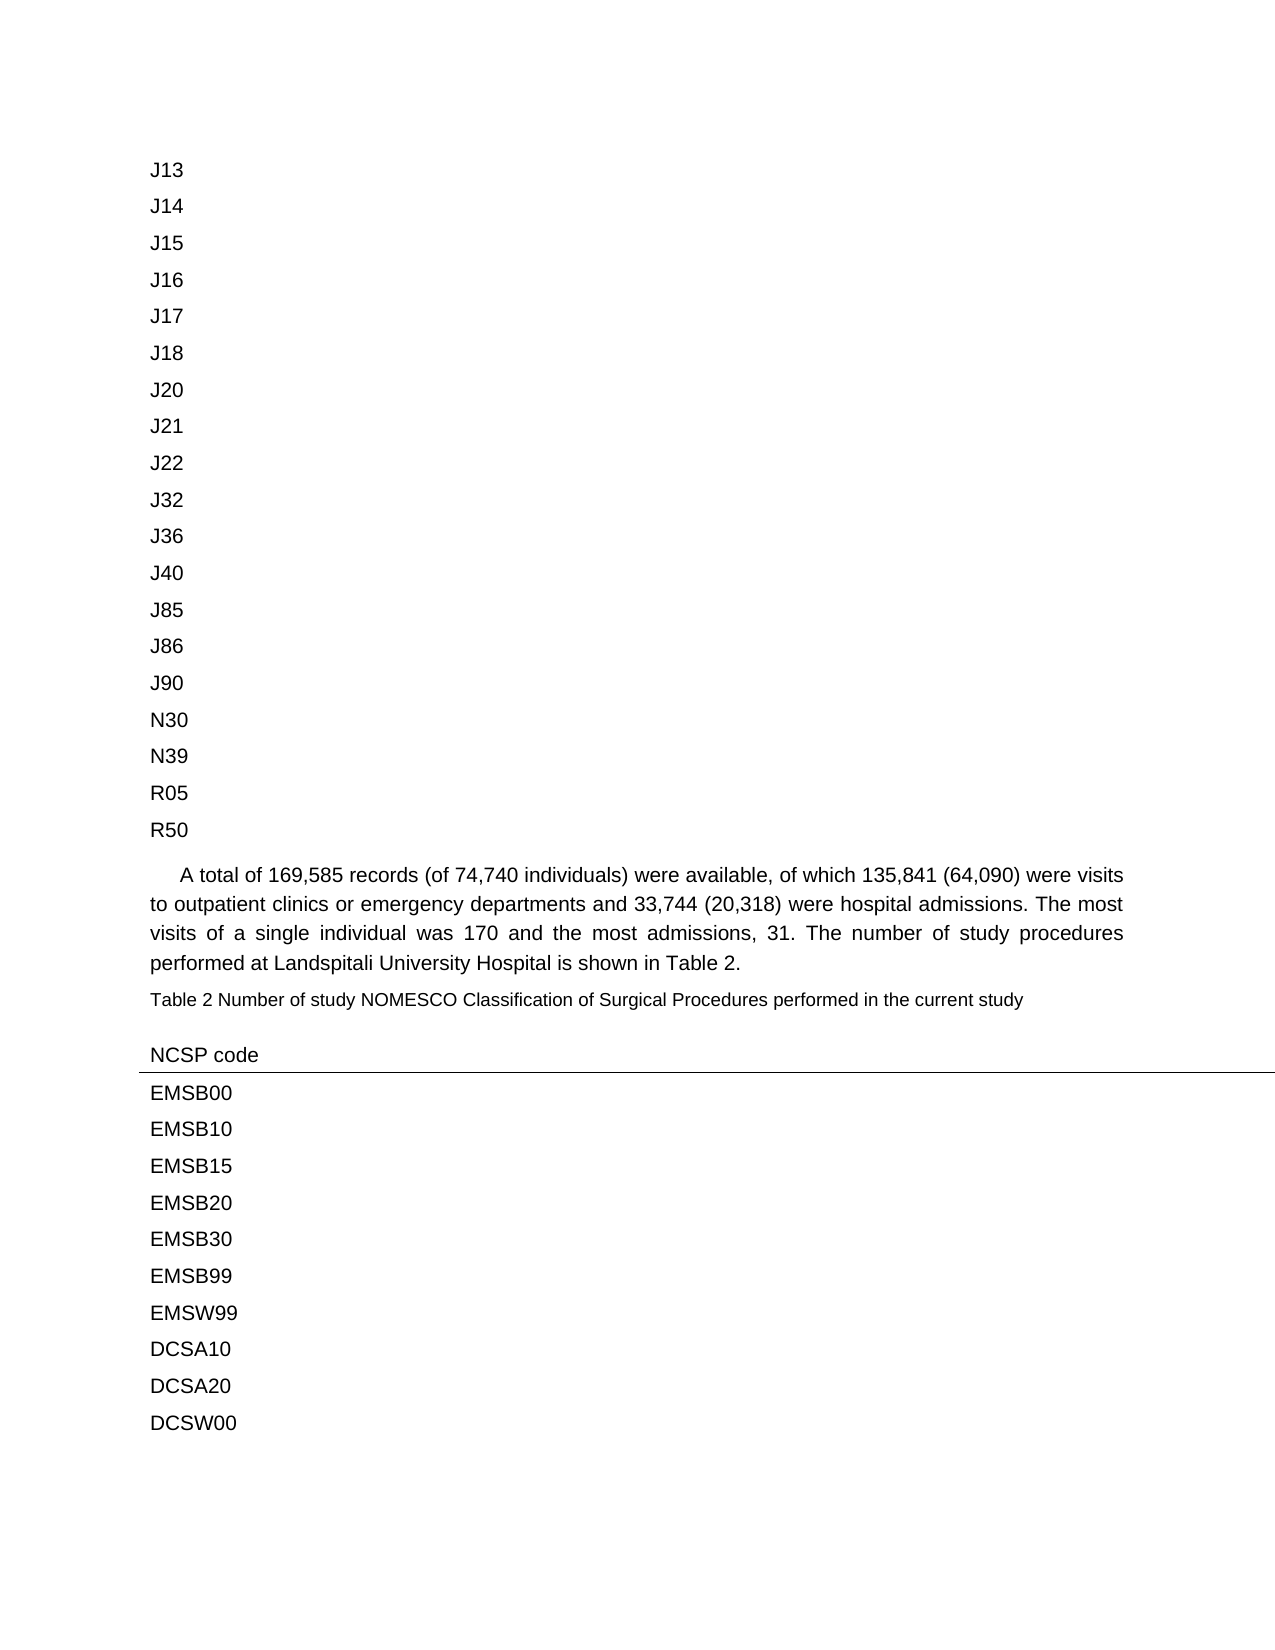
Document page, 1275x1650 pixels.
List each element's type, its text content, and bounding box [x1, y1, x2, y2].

text Table 2 Number of study NOMESCO Classification of Surgical Procedures performed in the current study [150, 988, 1125, 1010]
table_cell J40 [139, 553, 1275, 590]
table_cell J85 [139, 590, 1275, 627]
table_cell J90 [139, 663, 1275, 700]
table_cell J32 [139, 480, 1275, 517]
table_cell J16 [139, 260, 1275, 297]
table_cell J13 [139, 150, 1275, 187]
table_cell J86 [139, 627, 1275, 663]
table_cell EMSB99 [139, 1256, 1275, 1293]
table_cell J14 [139, 187, 1275, 223]
table_cell R05 [139, 773, 1275, 810]
table_cell R50 [139, 810, 1275, 847]
table_cell N39 [139, 737, 1275, 773]
table_cell J15 [139, 223, 1275, 260]
table_cell J17 [139, 297, 1275, 333]
table_cell EMSB30 [139, 1220, 1275, 1256]
table_cell EMSB15 [139, 1146, 1275, 1183]
table_header NCSP code [139, 1035, 1275, 1072]
table_cell EMSB20 [139, 1183, 1275, 1220]
table_cell J36 [139, 517, 1275, 553]
table_cell DCSA20 [139, 1366, 1275, 1403]
table_cell N30 [139, 700, 1275, 737]
table_cell J21 [139, 407, 1275, 443]
table_cell J20 [139, 370, 1275, 407]
table_cell EMSB00 [139, 1073, 1275, 1110]
table_cell DCSA10 [139, 1330, 1275, 1366]
table_cell J22 [139, 443, 1275, 480]
table_cell EMSB10 [139, 1110, 1275, 1146]
table_cell DCSW00 [139, 1403, 1275, 1440]
text A total of 169,585 records (of 74,740 individuals) were available, of which 135,841 (64,090) were visits to outpatient clinics or emergency departments and 33,744 (20,318) were hospital admissions. The most visits of a single individual was 170 and the most admissions, 31. The number of study procedures performed at Landspitali University Hospital is shown in Table 2. [150, 859, 1125, 976]
table_cell EMSW99 [139, 1293, 1275, 1330]
table_cell J18 [139, 333, 1275, 370]
